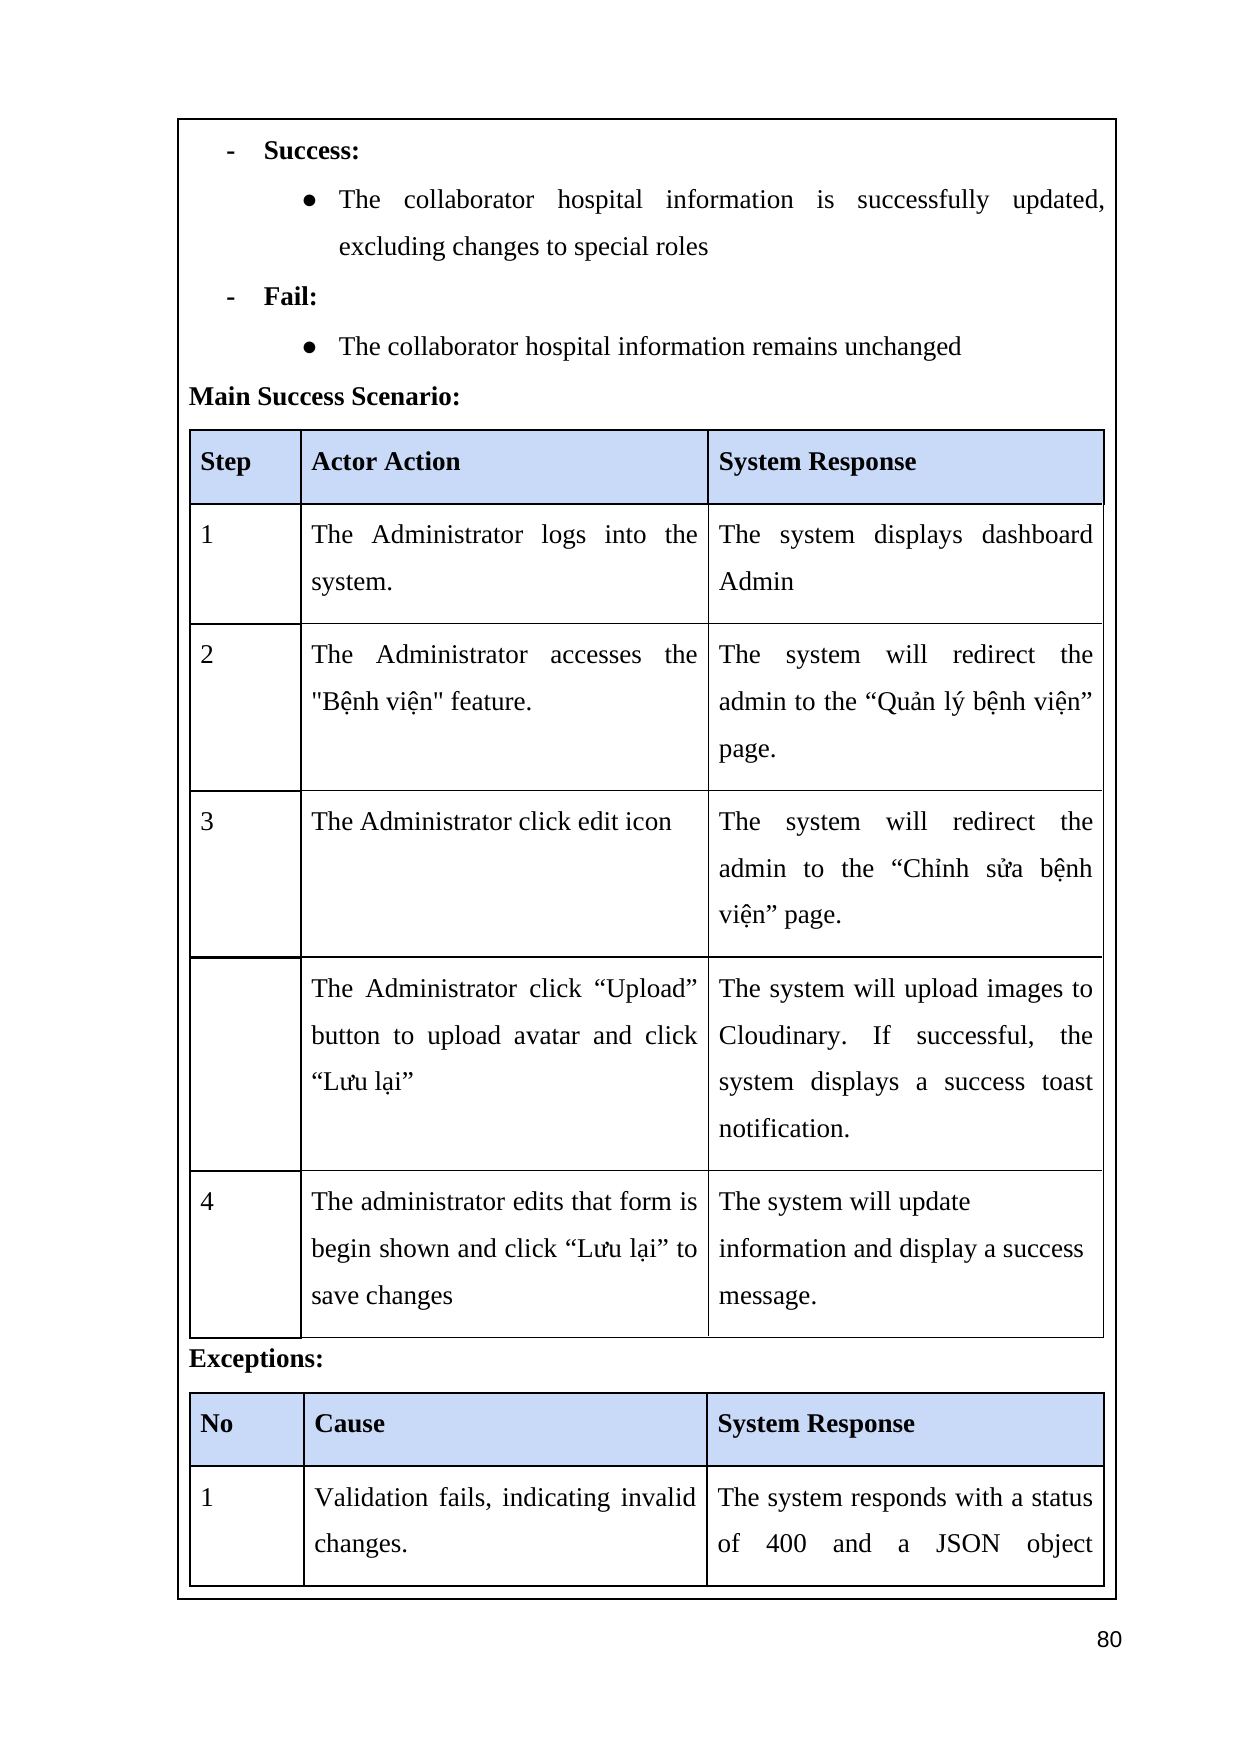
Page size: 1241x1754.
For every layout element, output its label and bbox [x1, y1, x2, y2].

table_cell [179, 120, 1115, 1598]
